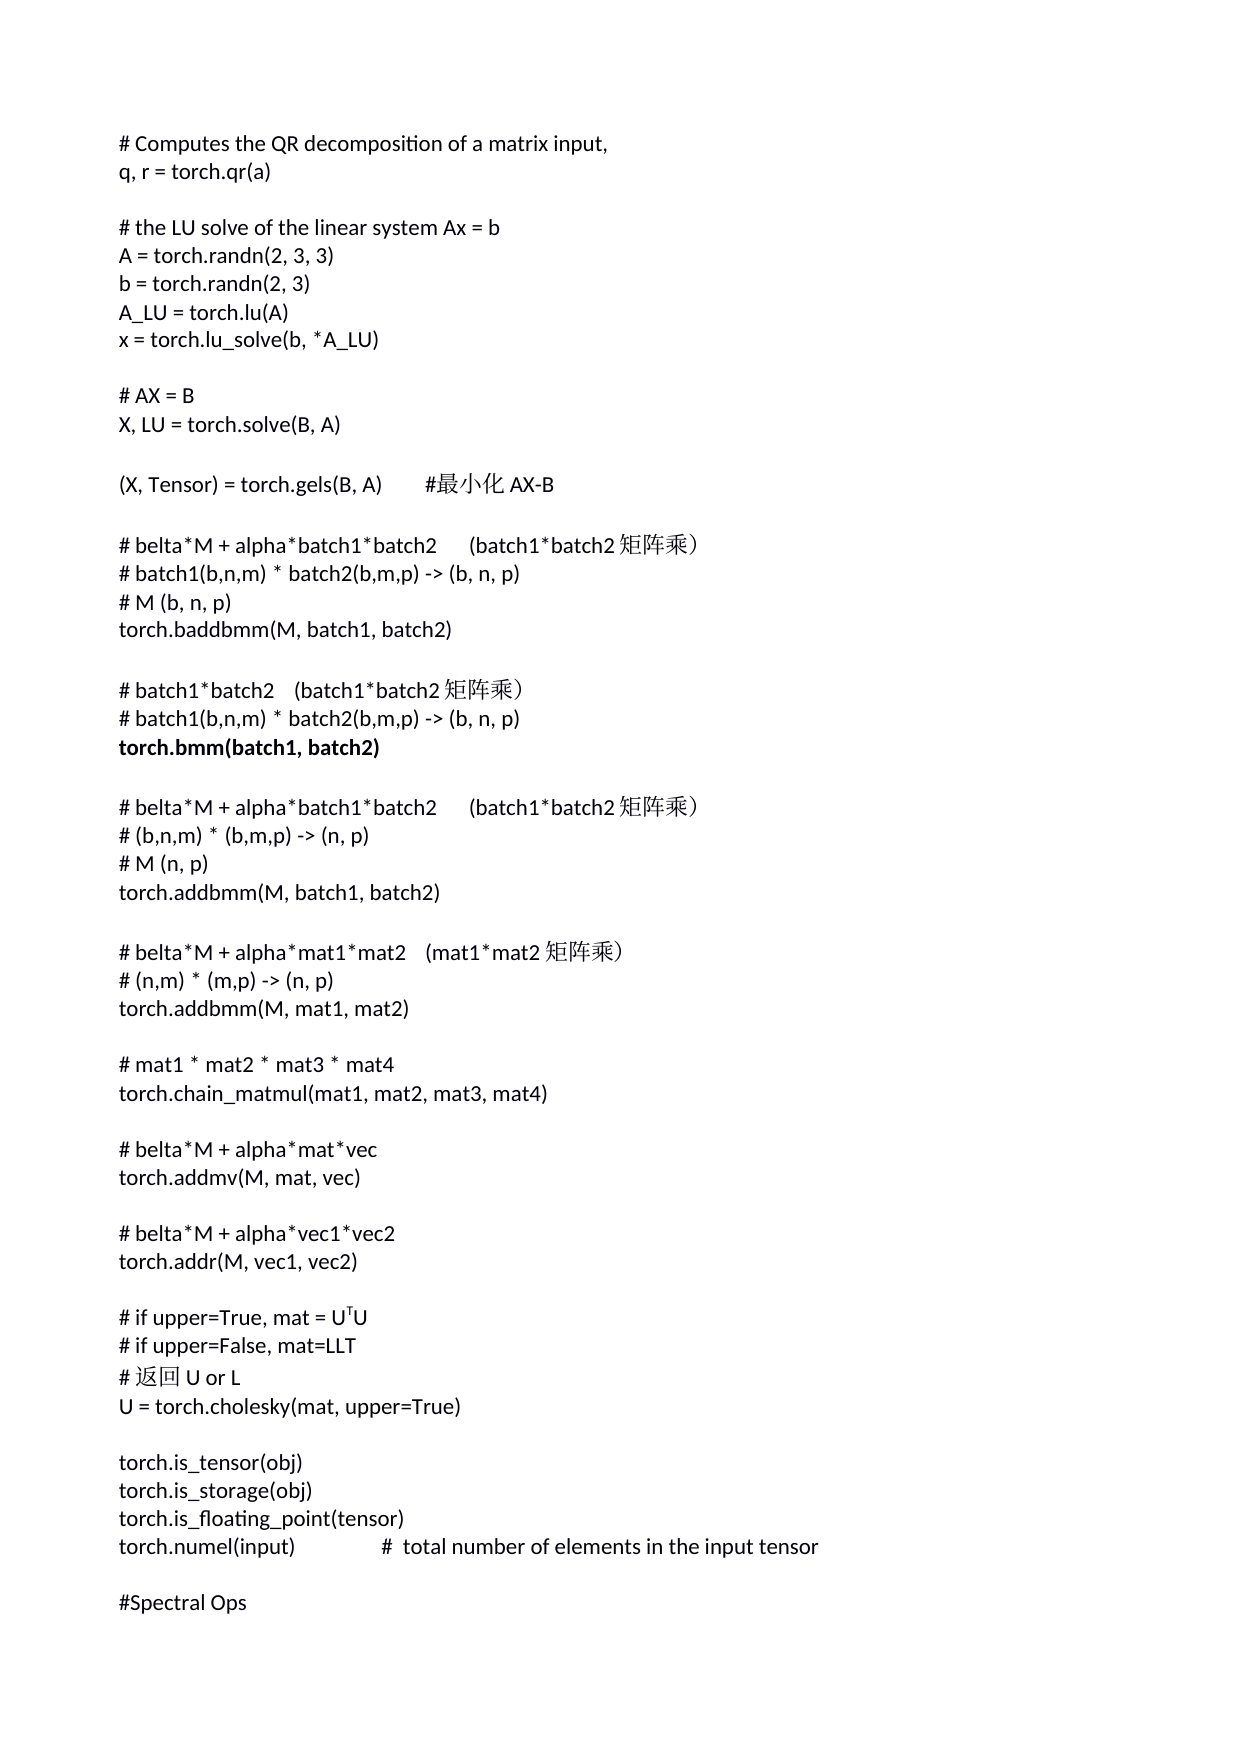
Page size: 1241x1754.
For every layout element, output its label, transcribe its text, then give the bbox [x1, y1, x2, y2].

text #Spectral Ops [118, 1588, 1122, 1616]
text X, LU = torch.solve(B, A) [118, 410, 1122, 438]
text torch.numel(input) # total number of elements in the input tensor [118, 1532, 1122, 1560]
text torch.is_tensor(obj) [118, 1448, 1122, 1476]
text torch.is_storage(obj) [118, 1476, 1122, 1504]
text # belta*M + alpha*mat1*mat2 (mat1*mat2矩阵乘） [118, 934, 1122, 967]
text torch.addr(M, vec1, vec2) [118, 1247, 1122, 1275]
text b = torch.randn(2, 3) [118, 269, 1122, 298]
text # if upper=False, mat=LLT [118, 1331, 1122, 1359]
text A_LU = torch.lu(A) [118, 298, 1122, 326]
text torch.addbmm(M, mat1, mat2) [118, 994, 1122, 1023]
text torch.chain_matmul(mat1, mat2, mat3, mat4) [118, 1079, 1122, 1107]
text U = torch.cholesky(mat, upper=True) [118, 1392, 1122, 1420]
text q, r = torch.qr(a) [118, 157, 1122, 186]
text # the LU solve of the linear system Ax = b [118, 213, 1122, 242]
text # M (n, p) [118, 849, 1122, 878]
text # belta*M + alpha*mat*vec [118, 1135, 1122, 1163]
text torch.bmm(batch1, batch2) [118, 733, 1122, 761]
text # belta*M + alpha*batch1*batch2 (batch1*batch2矩阵乘） [118, 789, 1122, 822]
text torch.addmv(M, mat, vec) [118, 1163, 1122, 1191]
text x = torch.lu_solve(b, *A_LU) [118, 326, 1122, 354]
text # AX = B [118, 382, 1122, 410]
text # mat1 * mat2 * mat3 * mat4 [118, 1051, 1122, 1079]
text torch.addbmm(M, batch1, batch2) [118, 878, 1122, 906]
text # belta*M + alpha*vec1*vec2 [118, 1219, 1122, 1247]
text # (b,n,m) * (b,m,p) -> (n, p) [118, 822, 1122, 849]
text # batch1*batch2 (batch1*batch2矩阵乘） [118, 672, 1122, 704]
text torch.is_floating_point(tensor) [118, 1504, 1122, 1532]
text # batch1(b,n,m) * batch2(b,m,p) -> (b, n, p) [118, 559, 1122, 588]
text torch.baddbmm(M, batch1, batch2) [118, 616, 1122, 644]
text # Computes the QR decomposition of a matrix input, [118, 129, 1122, 157]
text # M (b, n, p) [118, 588, 1122, 616]
text # 返回U or L [118, 1359, 1122, 1392]
text (X, Tensor) = torch.gels(B, A) #最小化AX-B [118, 466, 1122, 499]
text # if upper=True, mat = UTU [118, 1303, 1122, 1331]
text # belta*M + alpha*batch1*batch2 (batch1*batch2矩阵乘） [118, 527, 1122, 559]
text A = torch.randn(2, 3, 3) [118, 242, 1122, 269]
text # batch1(b,n,m) * batch2(b,m,p) -> (b, n, p) [118, 704, 1122, 733]
text # (n,m) * (m,p) -> (n, p) [118, 967, 1122, 994]
